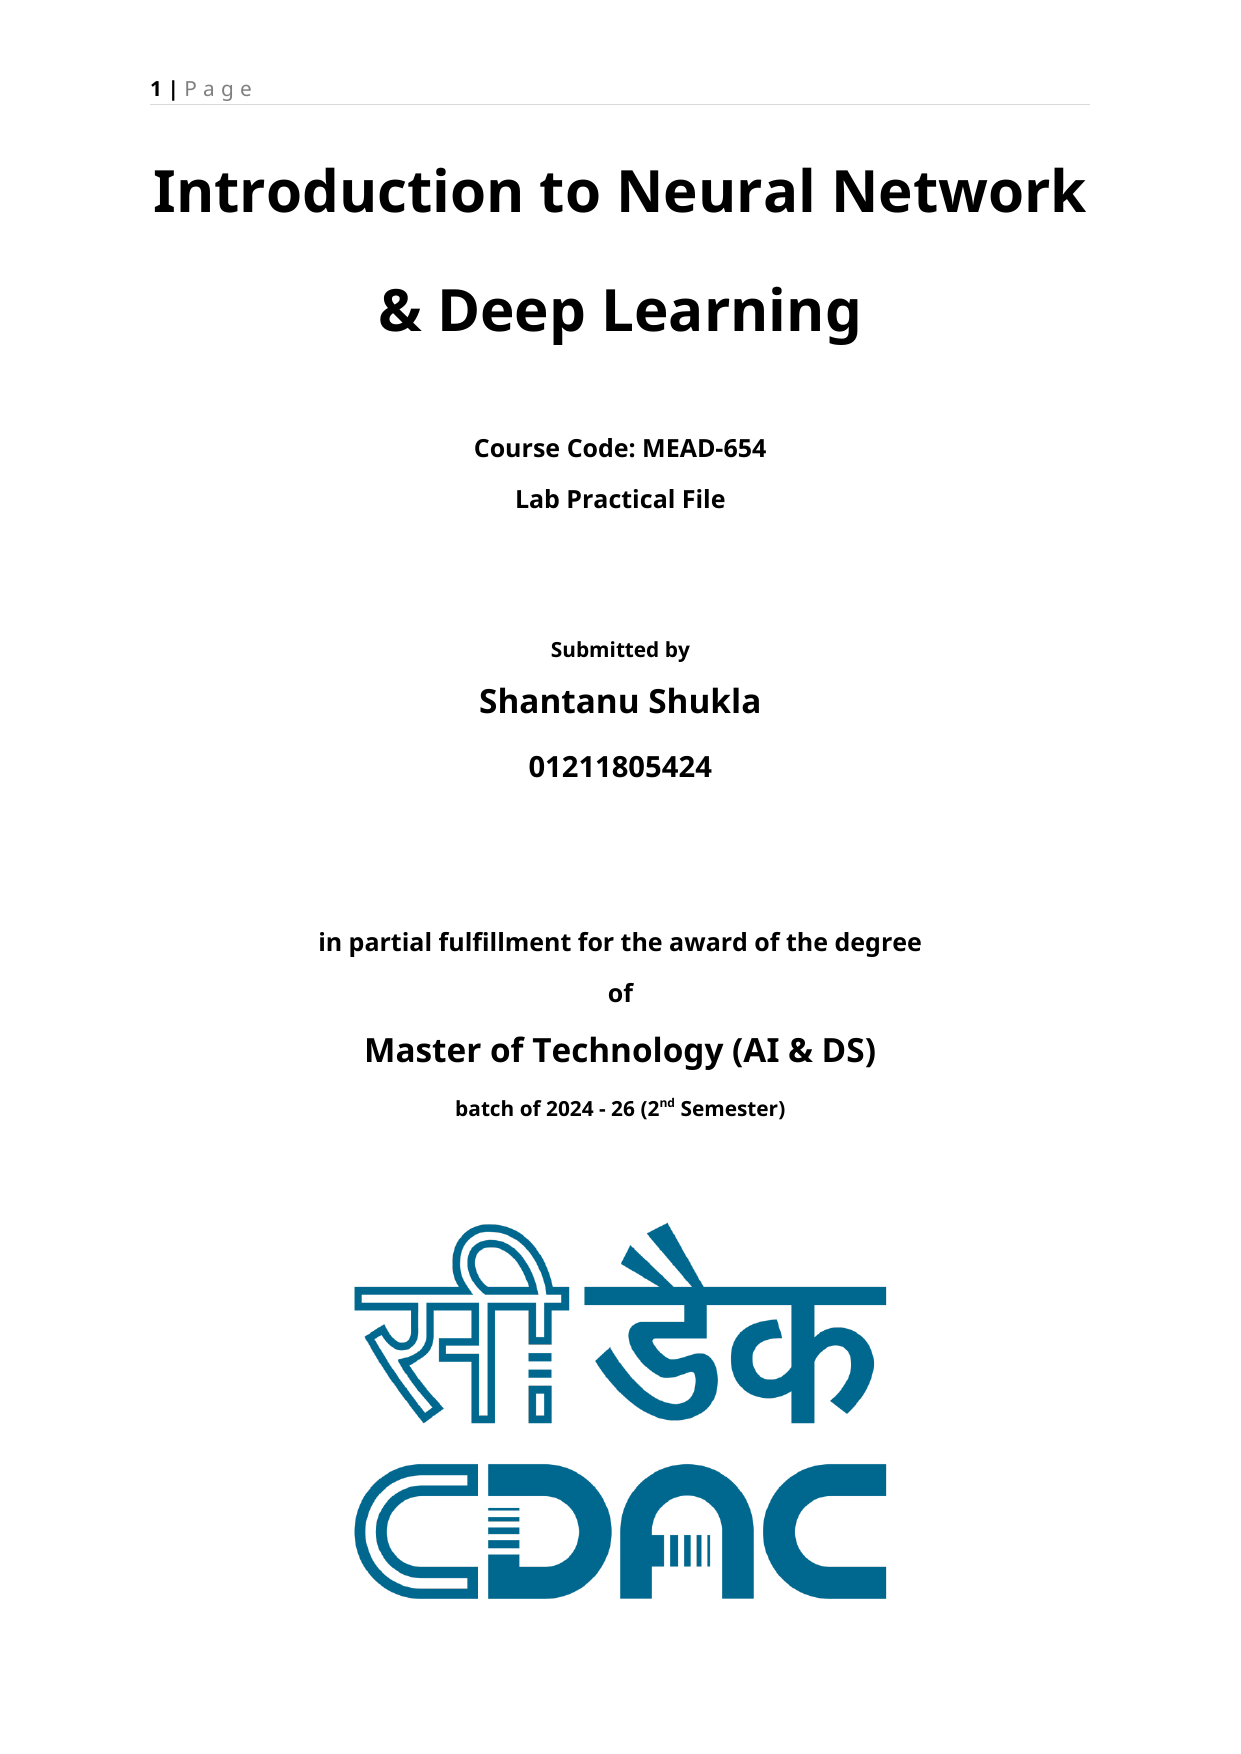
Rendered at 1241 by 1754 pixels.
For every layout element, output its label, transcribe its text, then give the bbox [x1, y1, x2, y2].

picture [353, 1222, 887, 1599]
text 01211805424 [150, 746, 1090, 786]
text Shantanu Shukla [150, 678, 1090, 723]
text of [150, 975, 1090, 1009]
text in partial fulfillment for the award of the degree [150, 924, 1090, 958]
text Course Code: MEAD-654 [150, 431, 1090, 465]
picture [652, 1496, 722, 1599]
text Submitted by [150, 635, 1090, 663]
text Lab Practical File [150, 482, 1090, 516]
picture [795, 1496, 887, 1566]
text batch of 2024 - 26 (2nd Semester) [150, 1094, 1090, 1123]
picture [366, 1476, 467, 1588]
text Introduction to Neural Network & Deep Learning [150, 150, 1090, 349]
text Master of Technology (AI & DS) [150, 1026, 1090, 1072]
